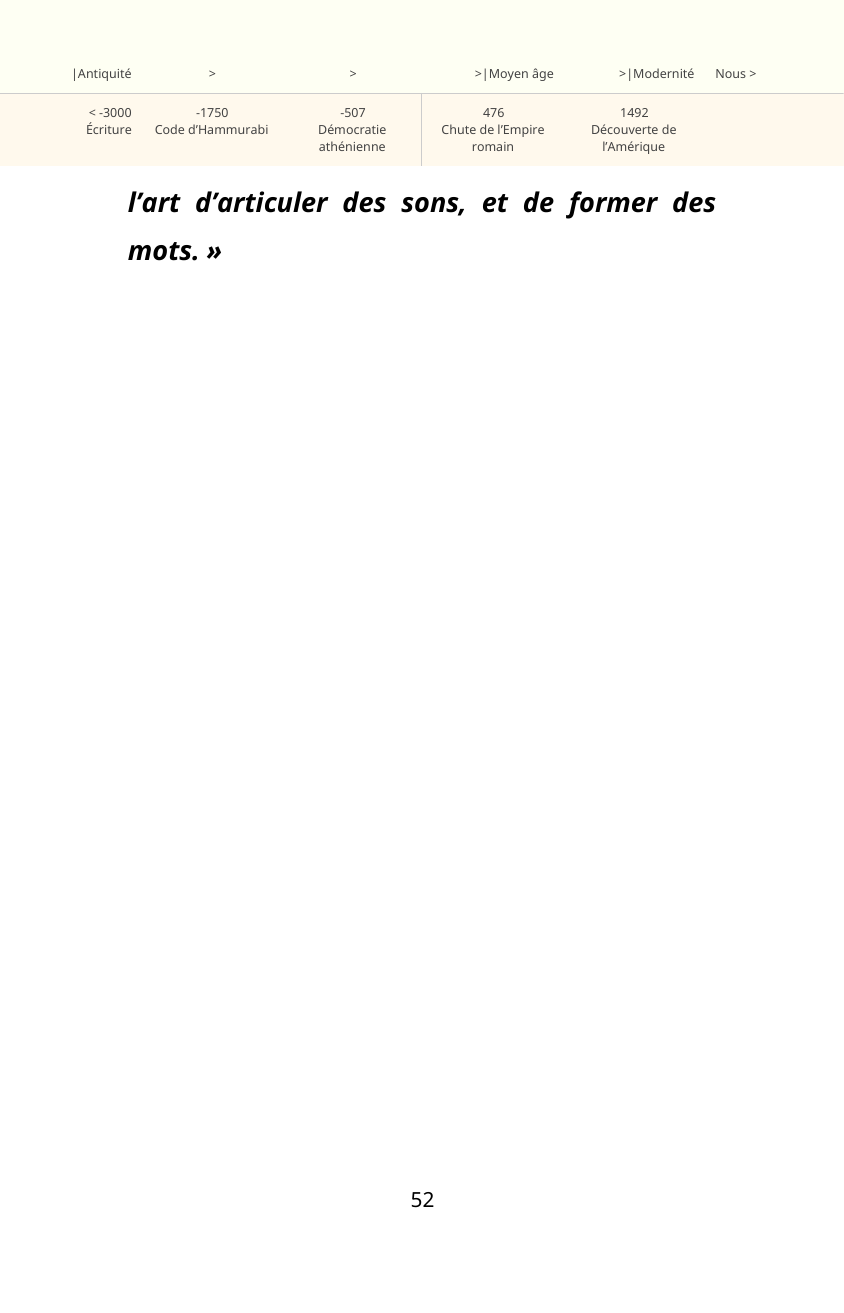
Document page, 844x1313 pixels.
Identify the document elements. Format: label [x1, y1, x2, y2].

subtitle [128, 183, 717, 268]
